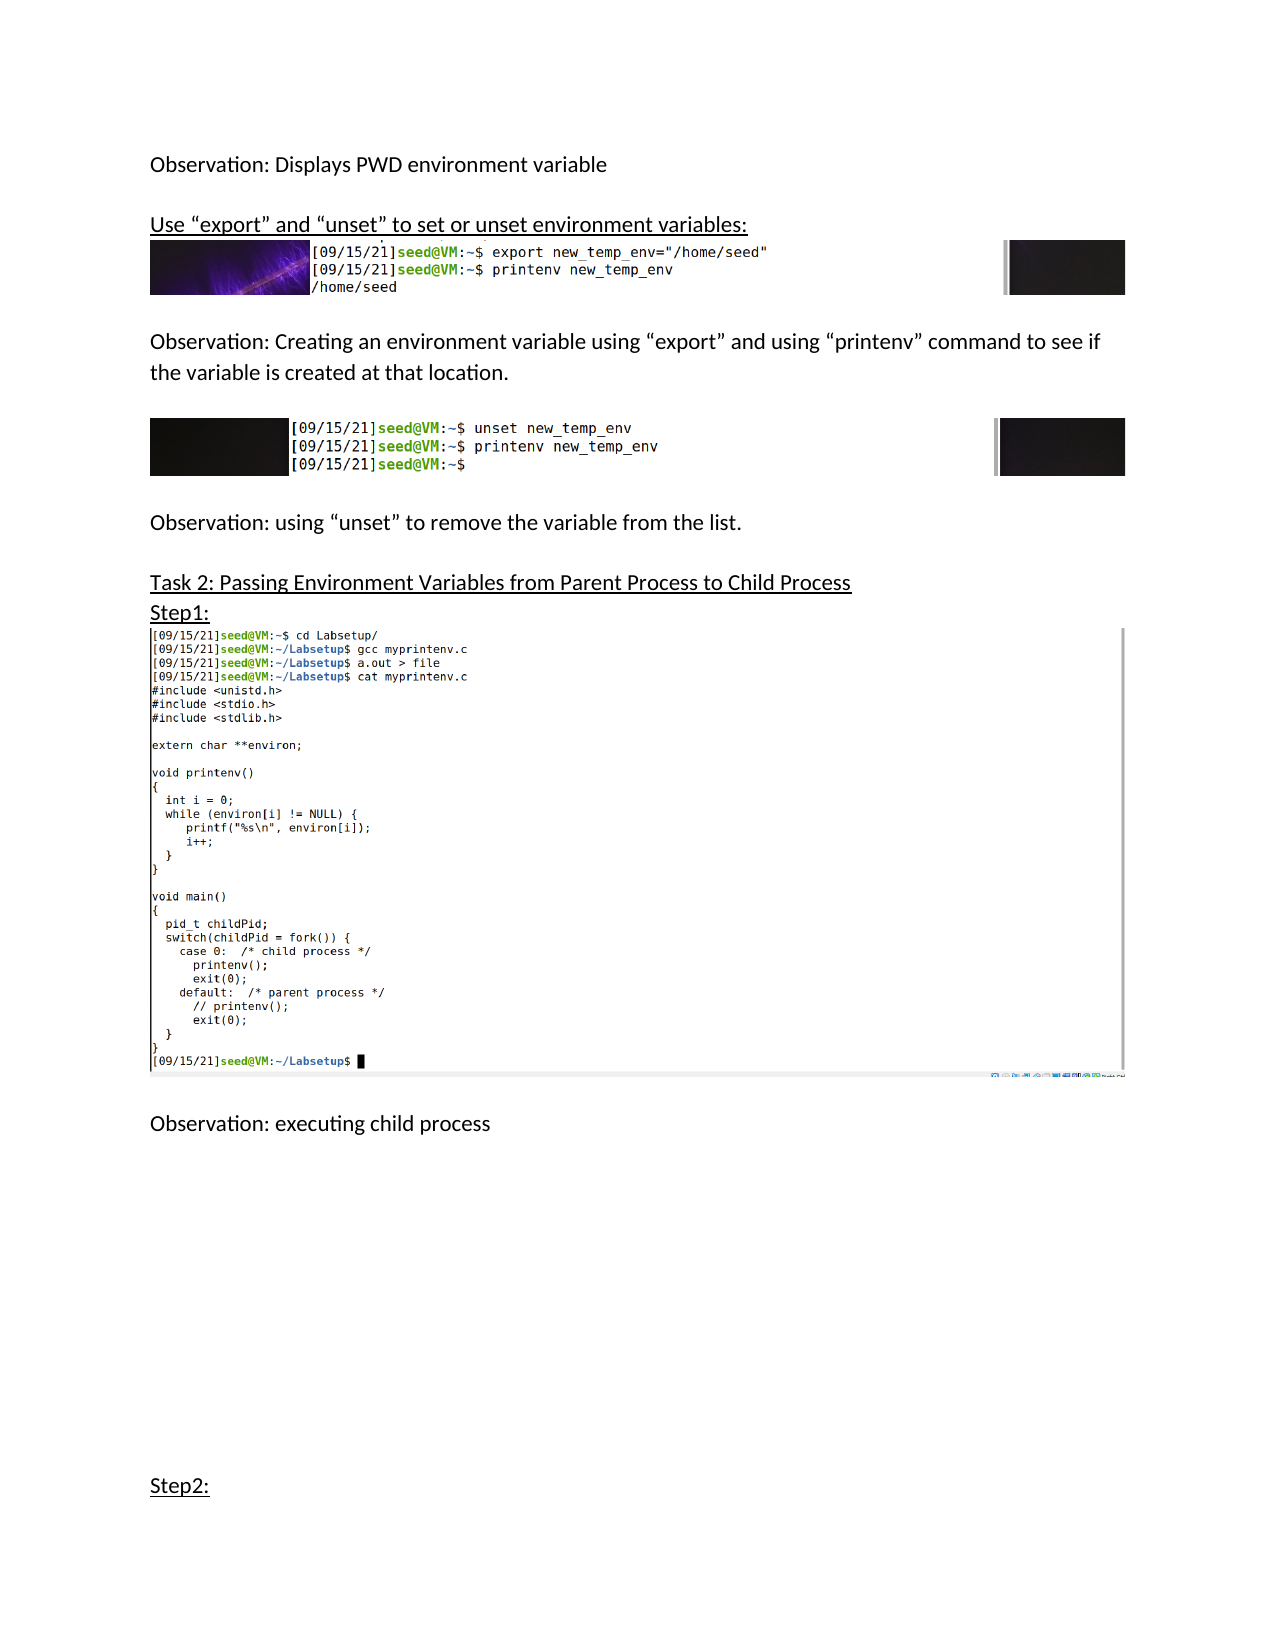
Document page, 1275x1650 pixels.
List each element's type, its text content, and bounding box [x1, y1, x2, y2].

text Observation: Creating an environment variable using “export” and using “printenv” command to see if the variable is created at that location. [150, 327, 1125, 386]
text Observation: Displays PWD environment variable [150, 150, 1125, 178]
picture [150, 418, 1125, 476]
text Observation: using “unset” to remove the variable from the list. [150, 508, 1125, 536]
text Step1: [150, 598, 1125, 626]
picture [150, 240, 1125, 295]
text Use “export” and “unset” to set or unset environment variables: [150, 210, 1125, 238]
text Step2: [150, 1471, 1125, 1499]
text Observation: executing child process [150, 1109, 1125, 1137]
text Task 2: Passing Environment Variables from Parent Process to Child Process [150, 568, 1125, 596]
picture [150, 628, 1125, 1077]
